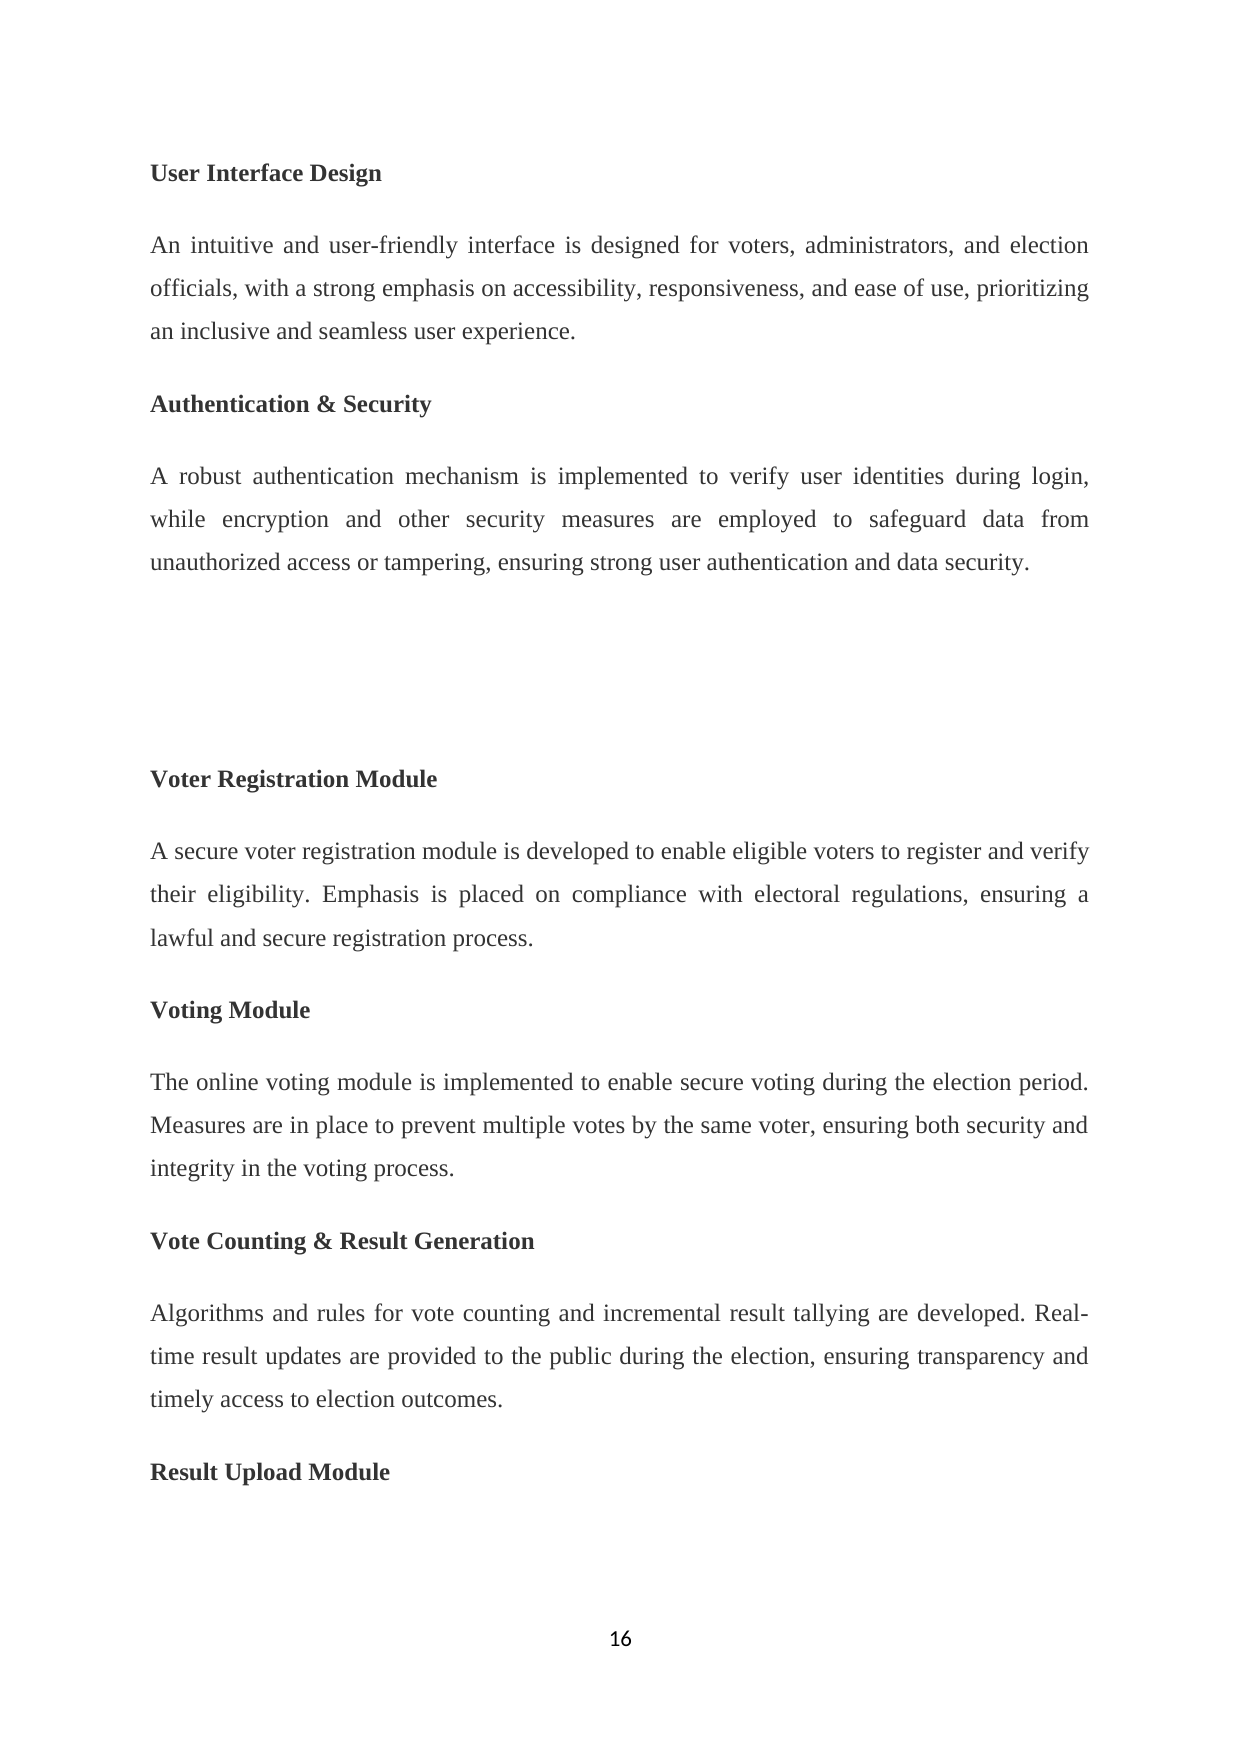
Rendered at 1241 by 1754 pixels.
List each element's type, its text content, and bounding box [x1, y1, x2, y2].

text Authentication & Security [150, 389, 1090, 417]
text Voting Module [150, 995, 1090, 1024]
text An intuitive and user-friendly interface is designed for voters, administrators, and election officials, with a strong emphasis on accessibility, responsiveness, and ease of use, prioritizing an inclusive and seamless user experience. [150, 230, 1090, 345]
text The online voting module is implemented to enable secure voting during the election period. Measures are in place to prevent multiple votes by the same voter, ensuring both security and integrity in the voting process. [150, 1067, 1090, 1182]
text User Interface Design [150, 158, 1090, 187]
text A robust authentication mechanism is implemented to verify user identities during login, while encryption and other security measures are employed to safeguard data from unauthorized access or tampering, ensuring strong user authentication and data security. [150, 461, 1090, 576]
text A secure voter registration module is developed to enable eligible voters to register and verify their eligibility. Emphasis is placed on compliance with electoral regulations, ensuring a lawful and secure registration process. [150, 836, 1090, 951]
text Voter Registration Module [150, 764, 1090, 793]
text Vote Counting & Result Generation [150, 1226, 1090, 1254]
text Algorithms and rules for vote counting and incremental result tallying are developed. Real-time result updates are provided to the public during the election, ensuring transparency and timely access to election outcomes. [150, 1298, 1090, 1413]
text Result Upload Module [150, 1457, 1090, 1485]
